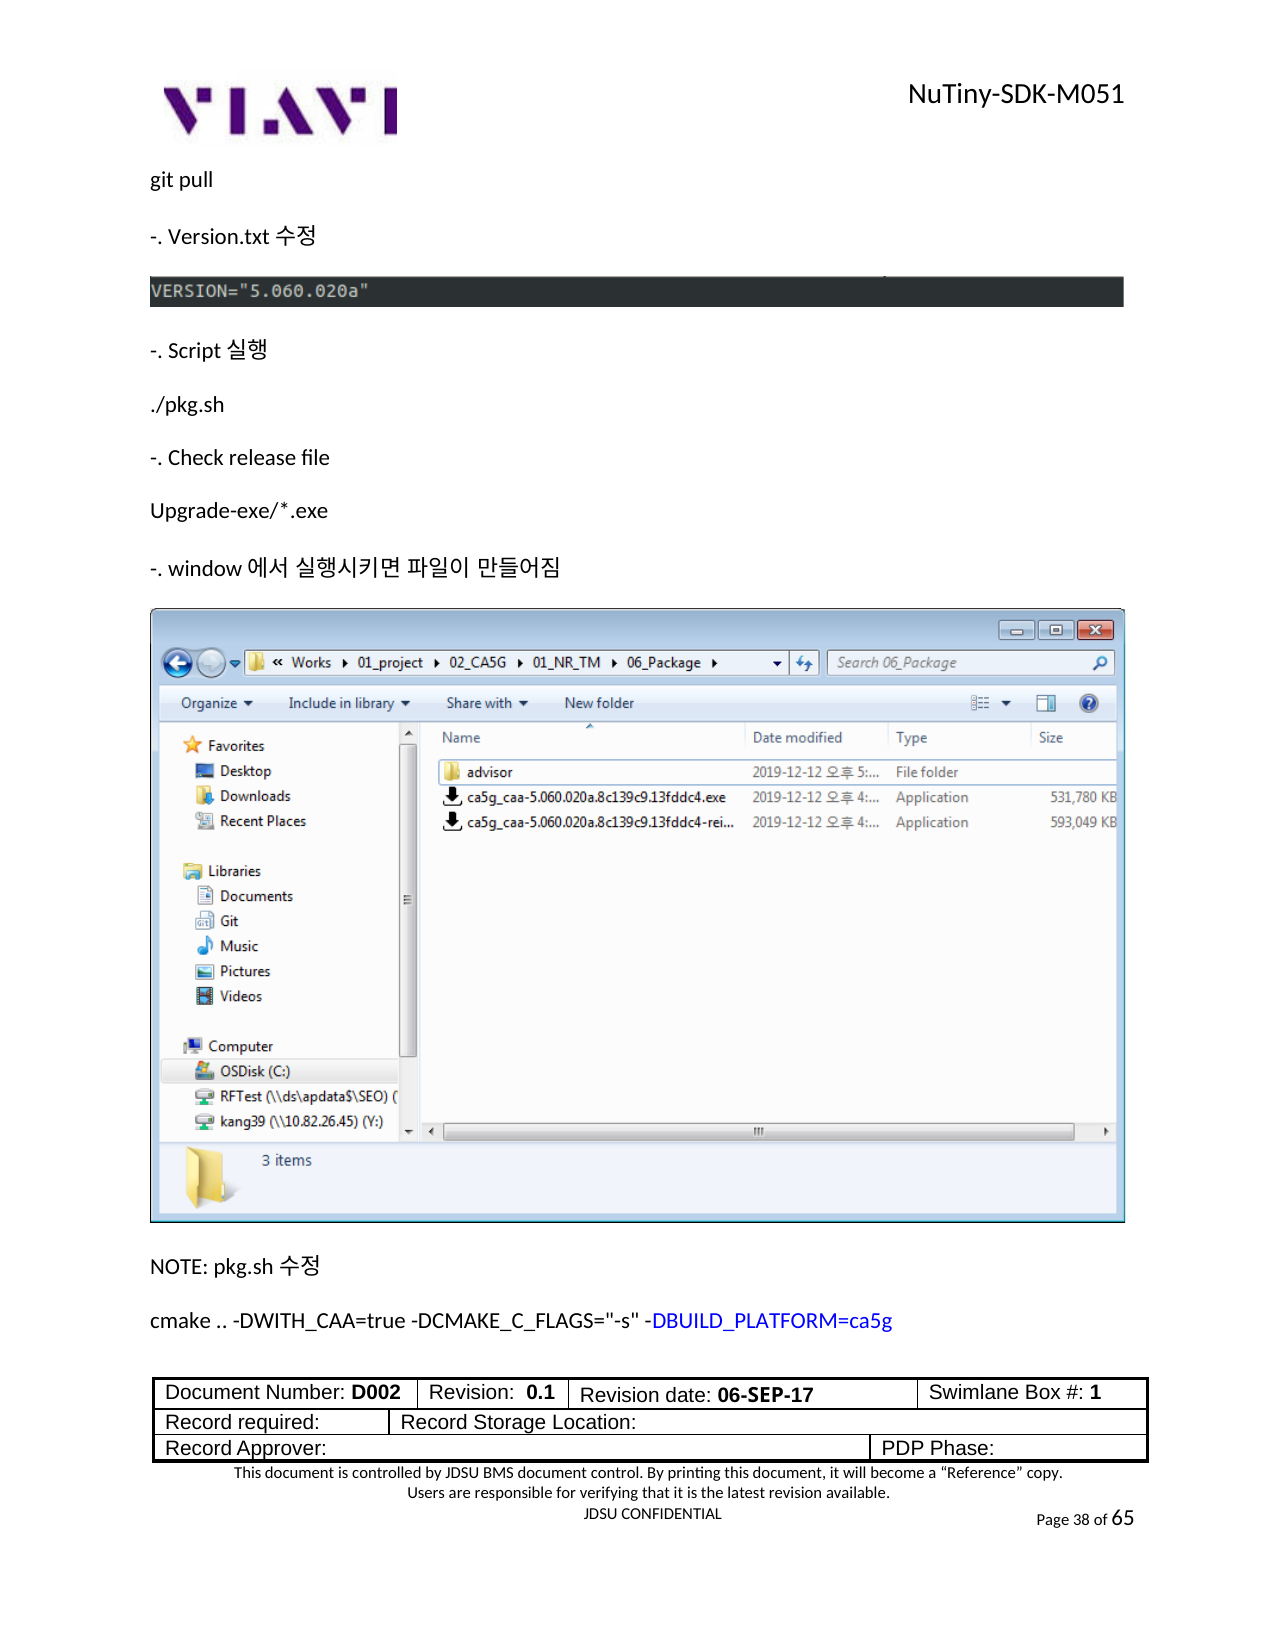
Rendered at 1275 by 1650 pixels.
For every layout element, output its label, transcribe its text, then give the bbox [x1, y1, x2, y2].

text -. Script 실행 [150, 331, 1125, 365]
text Upgrade-exe/*.exe [150, 496, 1125, 524]
text -. Check release file [150, 443, 1125, 471]
text -. window에서 실행시키면 파일이 만들어짐 [150, 549, 1125, 583]
picture [162, 68, 397, 146]
text git pull [150, 165, 1125, 193]
text ./pkg.sh [150, 390, 1125, 418]
picture [150, 276, 1124, 307]
text cmake .. -DWITH_CAA=true -DCMAKE_C_FLAGS="-s" -DBUILD_PLATFORM=ca5g [150, 1307, 1125, 1335]
text NOTE: pkg.sh 수정 [150, 1248, 1125, 1281]
text -. Version.txt 수정 [150, 218, 1125, 251]
picture [150, 608, 1125, 1223]
